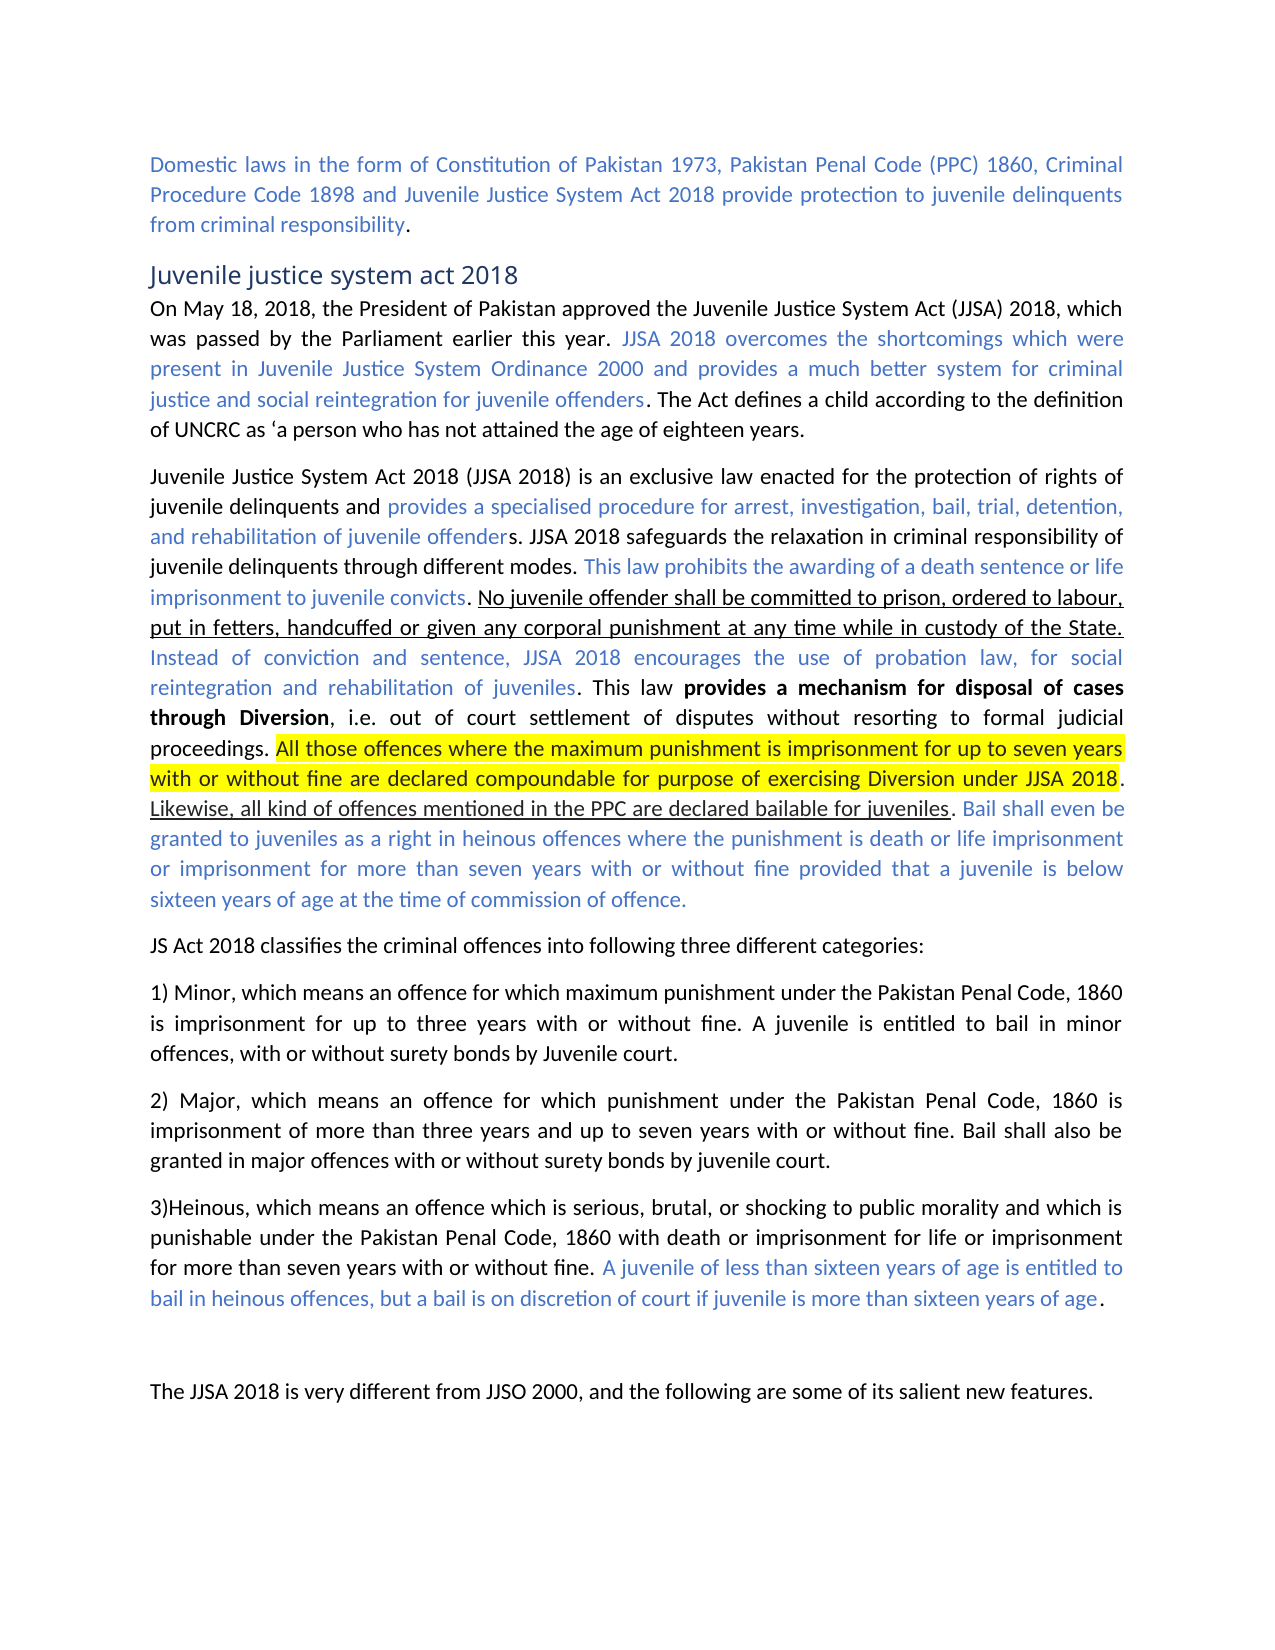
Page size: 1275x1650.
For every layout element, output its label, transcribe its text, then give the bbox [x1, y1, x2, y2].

subtitle Juvenile justice system act 2018 [150, 257, 1125, 291]
text 2) Major, which means an offence for which punishment under the Pakistan Penal Code, 1860 is imprisonment of more than three years and up to seven years with or without fine. Bail shall also be granted in major offences with or without surety bonds by juvenile court. [150, 1086, 1125, 1174]
text On May 18, 2018, the President of Pakistan approved the Juvenile Justice System Act (JJSA) 2018, which was passed by the Parliament earlier this year. JJSA 2018 overcomes the shortcomings which were present in Juvenile Justice System Ordinance 2000 and provides a much better system for criminal justice and social reintegration for juvenile offenders. The Act defines a child according to the definition of UNCRC as ‘a person who has not attained the age of eighteen years. [150, 294, 1125, 443]
text Domestic laws in the form of Constitution of Pakistan 1973, Pakistan Penal Code (PPC) 1860, Criminal Procedure Code 1898 and Juvenile Justice System Act 2018 provide protection to juvenile delinquents from criminal responsibility. [150, 150, 1125, 238]
text JS Act 2018 classifies the criminal offences into following three different categories: [150, 932, 1125, 959]
text Juvenile Justice System Act 2018 (JJSA 2018) is an exclusive law enacted for the protection of rights of juvenile delinquents and provides a specialised procedure for arrest, investigation, bail, trial, detention, and rehabilitation of juvenile offenders. JJSA 2018 safeguards the relaxation in criminal responsibility of juvenile delinquents through different modes. This law prohibits the awarding of a death sentence or life imprisonment to juvenile convicts. No juvenile offender shall be committed to prison, ordered to labour, put in fetters, handcuffed or given any corporal punishment at any time while in custody of the State. Instead of conviction and sentence, JJSA 2018 encourages the use of probation law, for social reintegration and rehabilitation of juveniles. This law provides a mechanism for disposal of cases through Diversion, i.e. out of court settlement of disputes without resorting to formal judicial proceedings. All those offences where the maximum punishment is imprisonment for up to seven years with or without fine are declared compoundable for purpose of exercising Diversion under JJSA 2018. Likewise, all kind of offences mentioned in the PPC are declared bailable for juveniles. Bail shall even be granted to juveniles as a right in heinous offences where the punishment is death or life imprisonment or imprisonment for more than seven years with or without fine provided that a juvenile is below sixteen years of age at the time of commission of offence. [150, 462, 1125, 764]
text The JJSA 2018 is very different from JJSO 2000, and the following are some of its salient new features. [150, 1377, 1125, 1405]
text 1) Minor, which means an offence for which maximum punishment under the Pakistan Penal Code, 1860 is imprisonment for up to three years with or without fine. A juvenile is entitled to bail in minor offences, with or without surety bonds by Juvenile court. [150, 978, 1125, 1067]
text 3)Heinous, which means an offence which is serious, brutal, or shocking to public morality and which is punishable under the Pakistan Penal Code, 1860 with death or imprisonment for life or imprisonment for more than seven years with or without fine. A juvenile of less than sixteen years of age is entitled to bail in heinous offences, but a bail is on discretion of court if juvenile is more than sixteen years of age. [150, 1193, 1125, 1312]
